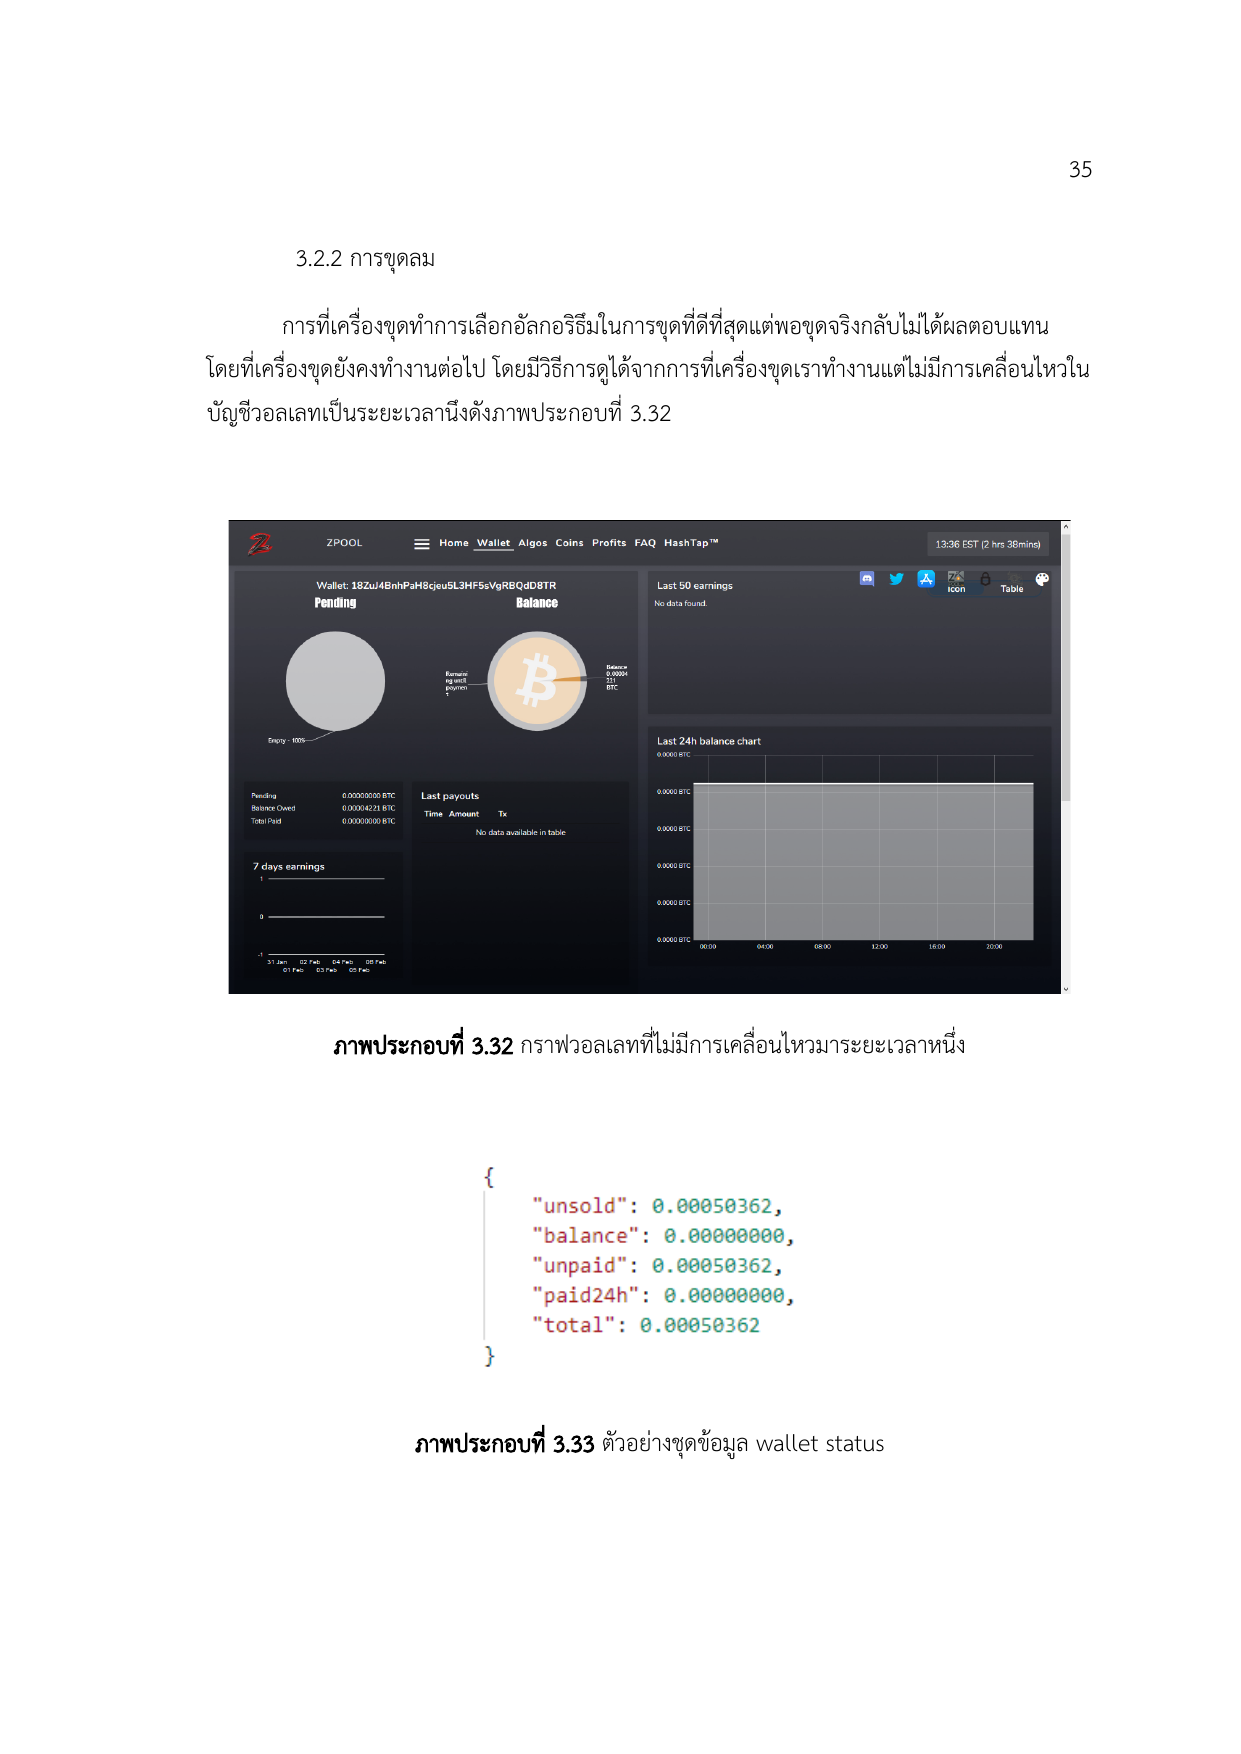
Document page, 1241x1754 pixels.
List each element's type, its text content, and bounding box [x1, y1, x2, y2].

picture [228, 520, 1071, 994]
subtitle การขุดลม [207, 237, 1092, 274]
picture [443, 1152, 856, 1392]
